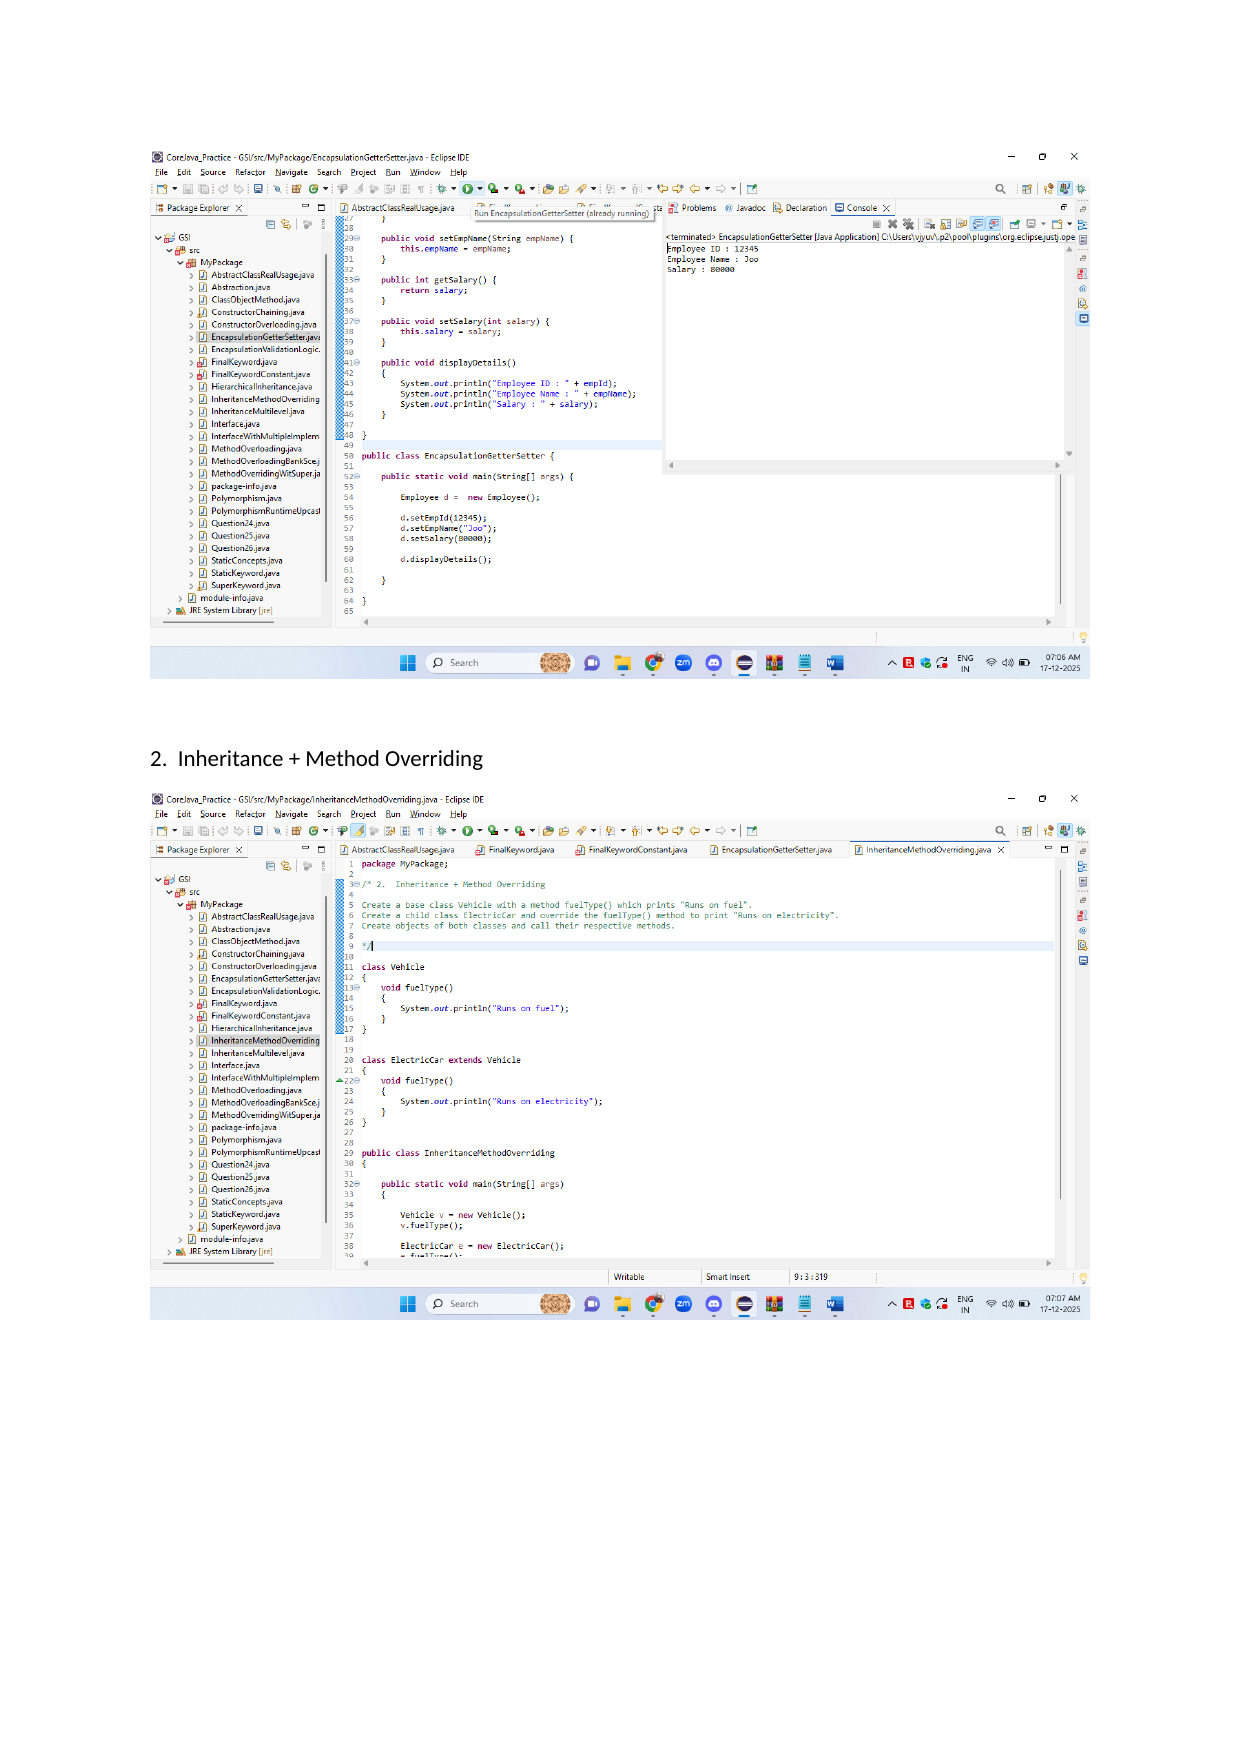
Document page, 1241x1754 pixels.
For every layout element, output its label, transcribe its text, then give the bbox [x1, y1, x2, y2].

picture [150, 791, 1091, 1320]
text 2. Inheritance + Method Overriding [150, 744, 1090, 772]
picture [150, 150, 1091, 679]
